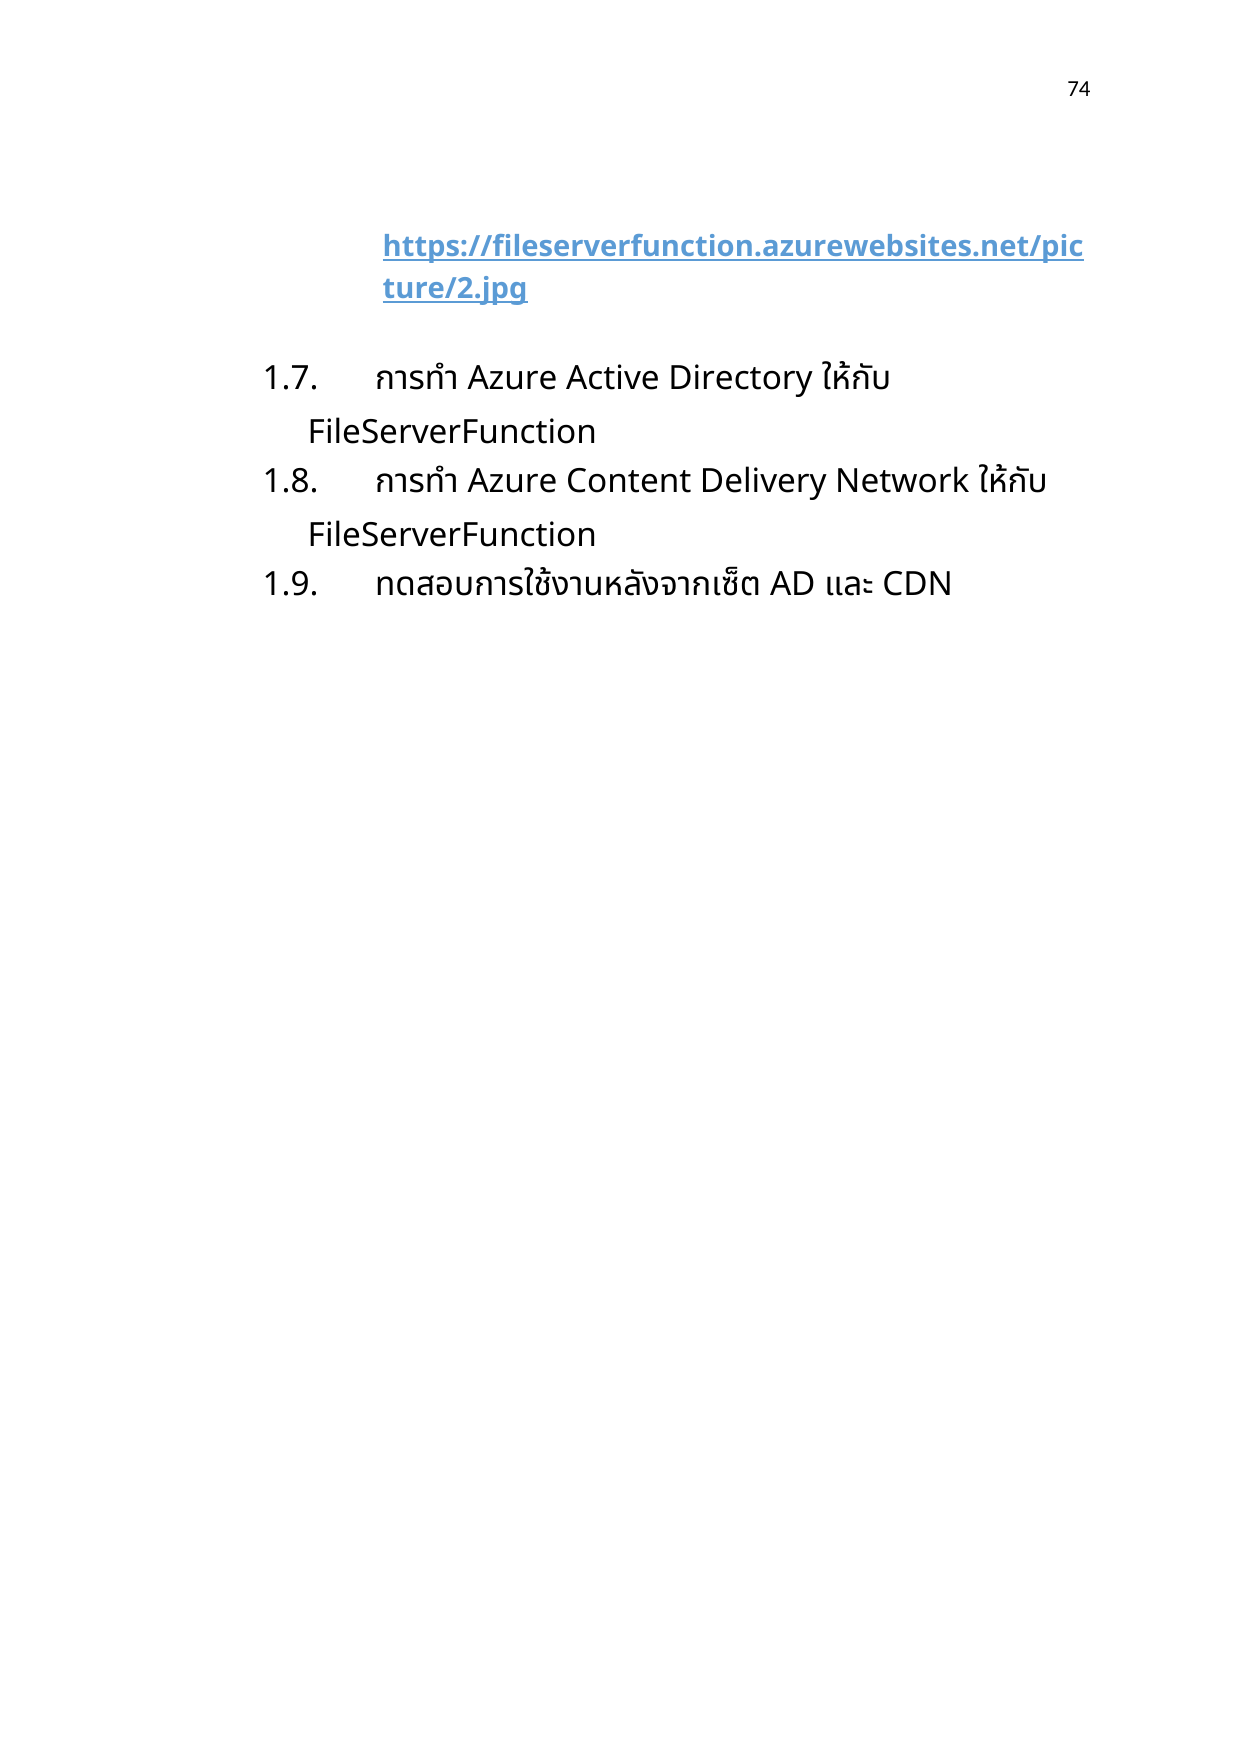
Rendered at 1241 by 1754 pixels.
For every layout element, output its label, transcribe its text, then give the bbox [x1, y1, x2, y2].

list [345, 225, 1090, 307]
list การทำ Azure Active Directory ให้กับ FileServerFunction [262, 353, 1090, 453]
list ทดสอบการใช้งานหลังจากเซ็ต AD และ CDN [262, 560, 1090, 610]
list การทำ Azure Content Delivery Network ให้กับ FileServerFunction [262, 457, 1090, 556]
